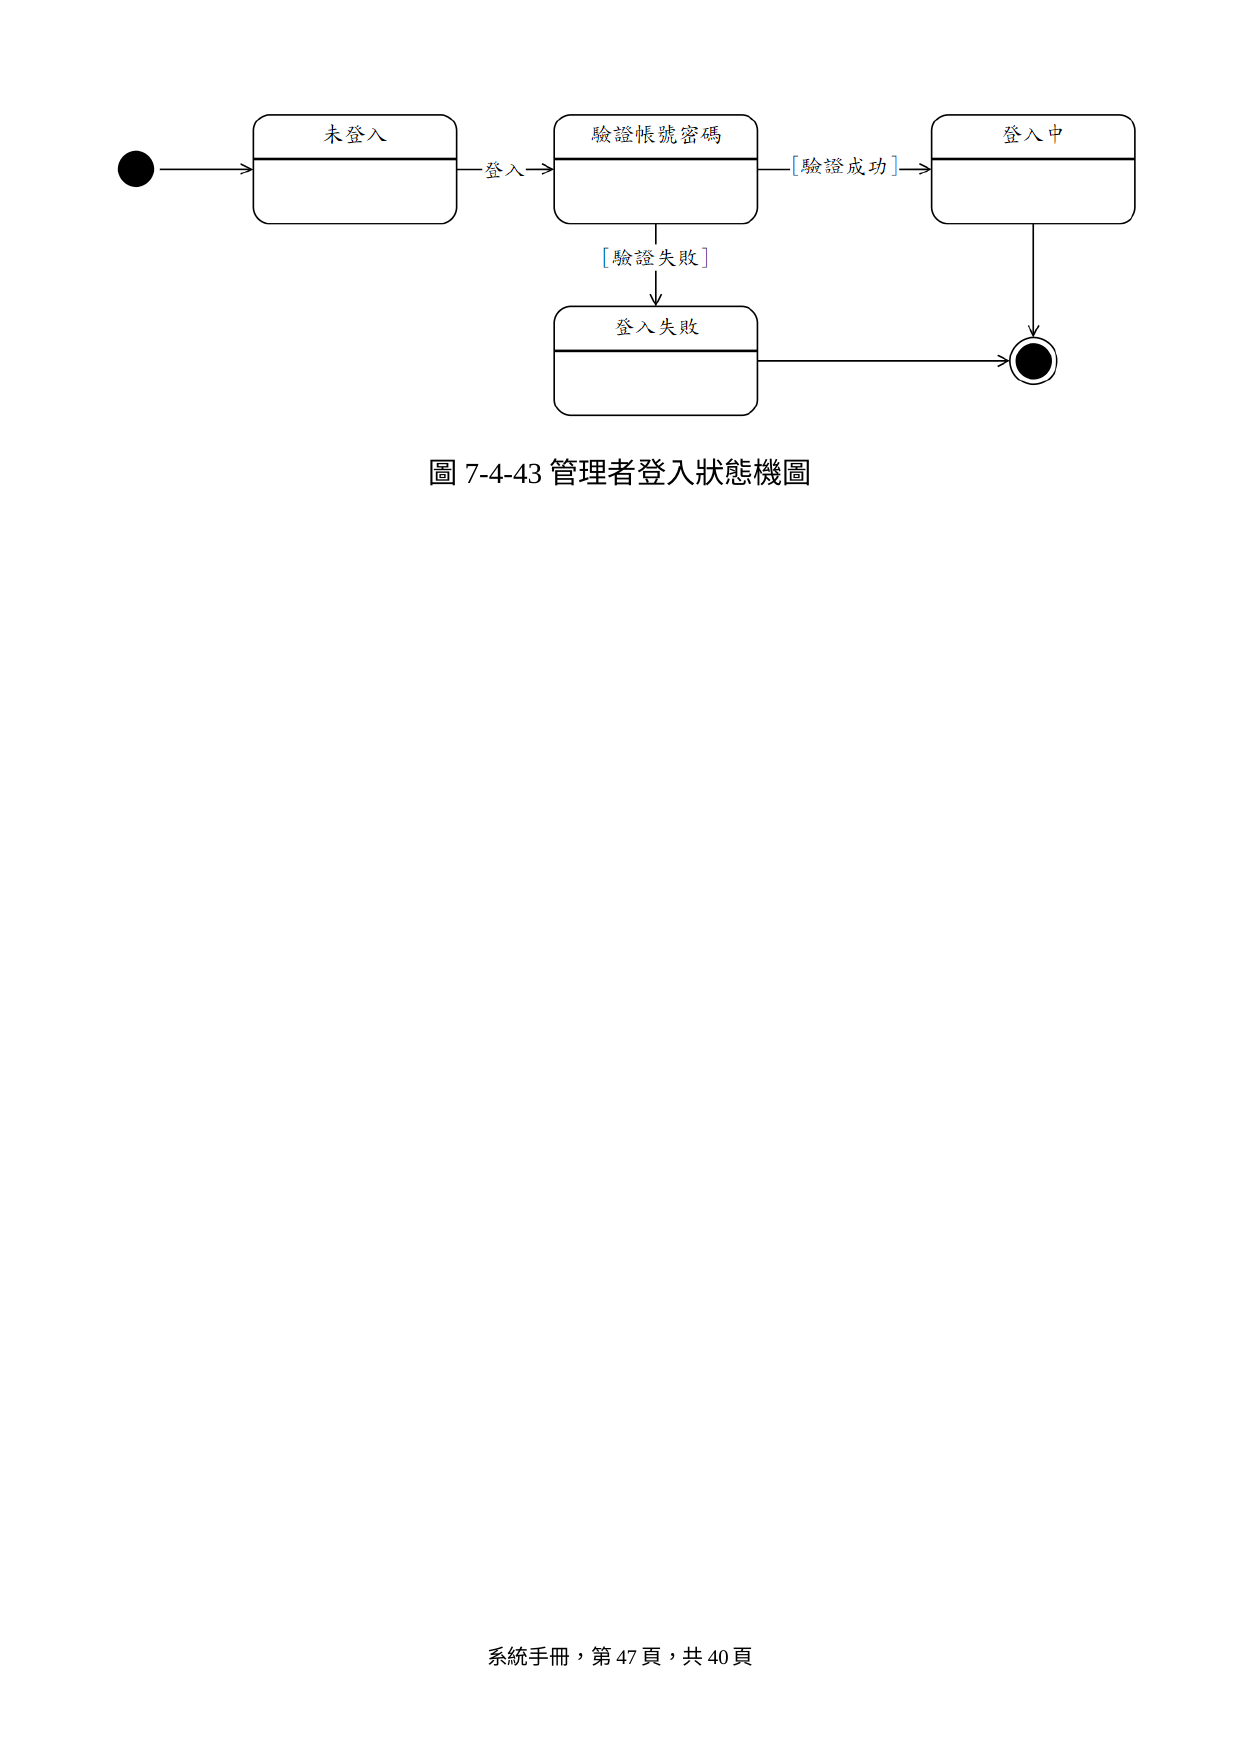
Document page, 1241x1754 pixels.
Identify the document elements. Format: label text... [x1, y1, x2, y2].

picture [88, 95, 1157, 432]
